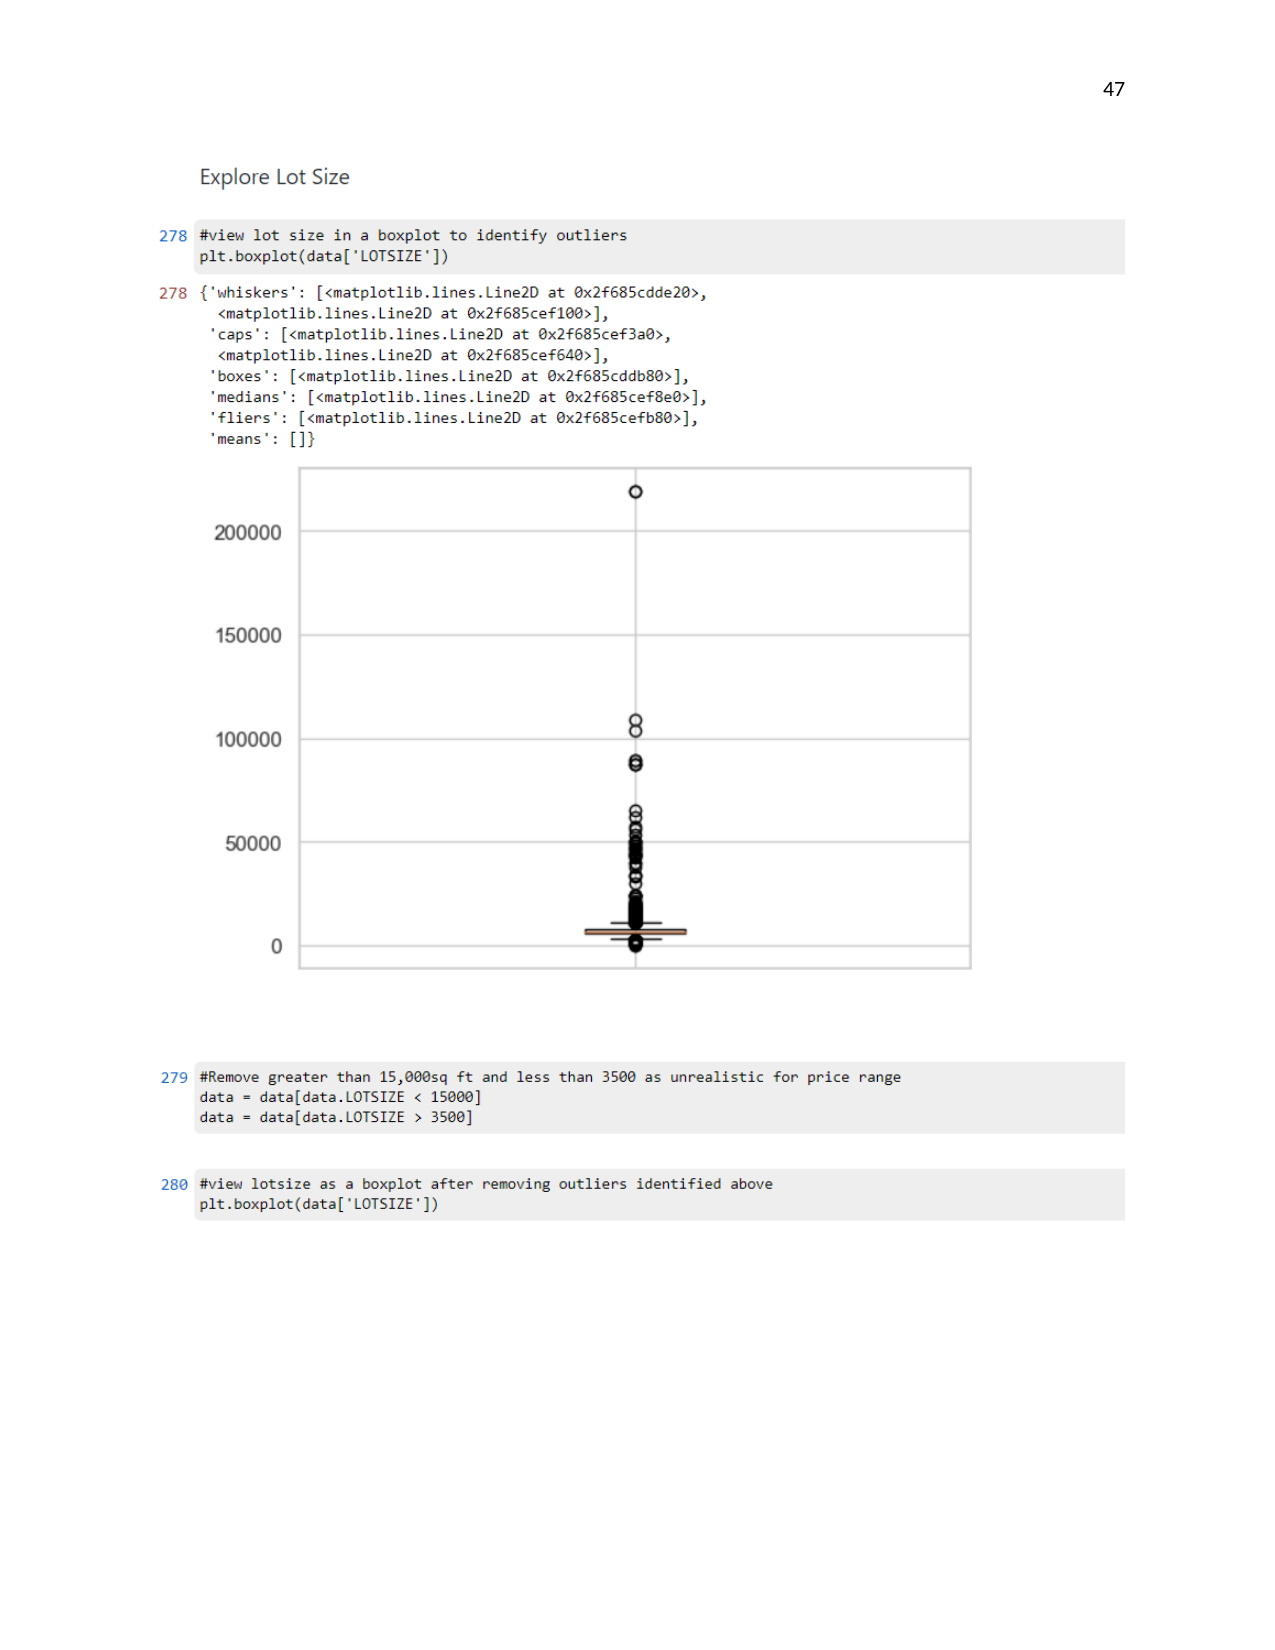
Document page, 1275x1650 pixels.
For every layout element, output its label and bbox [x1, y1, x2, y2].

picture [150, 150, 1125, 981]
picture [150, 1047, 1125, 1229]
